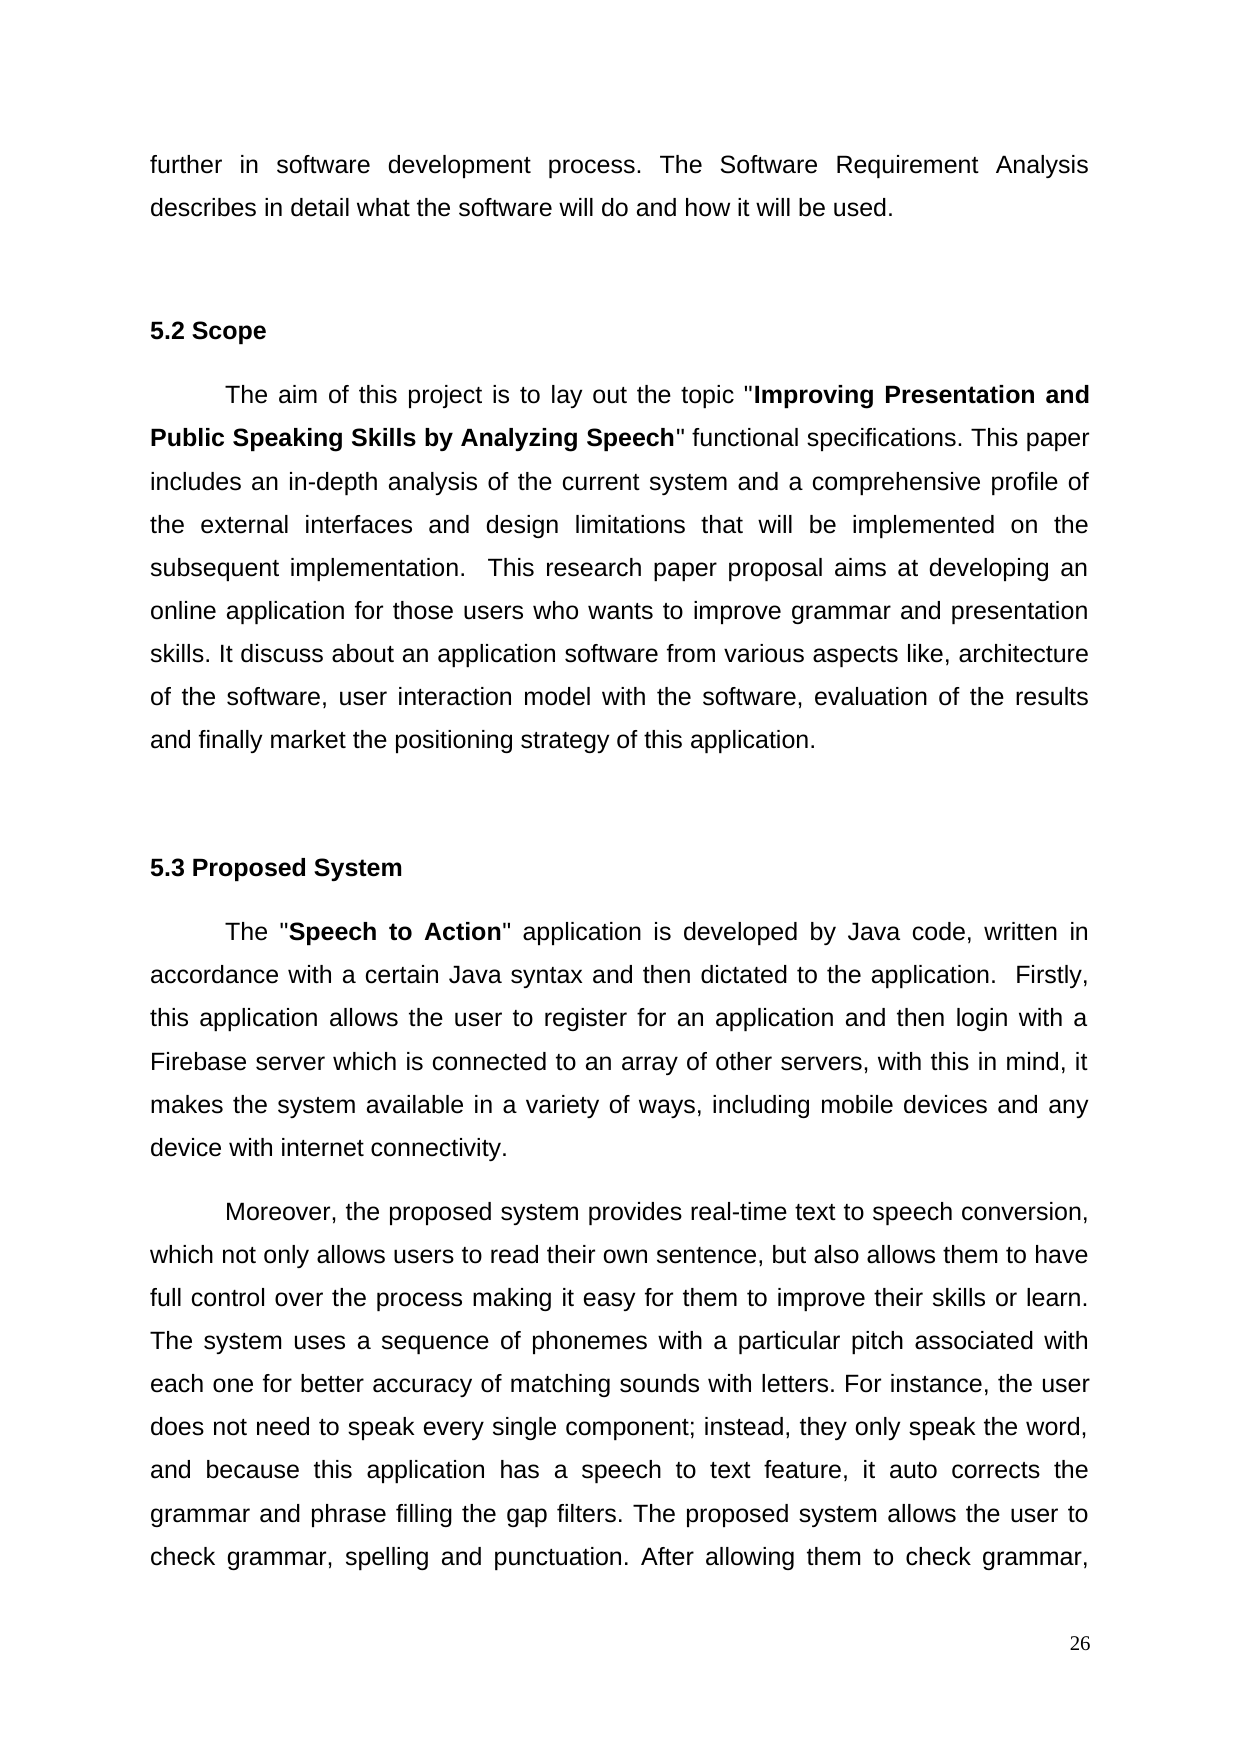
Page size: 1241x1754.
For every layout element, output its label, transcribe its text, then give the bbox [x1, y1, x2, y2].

text The aim of this project is to lay out the topic "Improving Presentation and Public Speaking Skills by Analyzing Speech" functional specifications. This paper includes an in-depth analysis of the current system and a comprehensive profile of the external interfaces and design limitations that will be implemented on the subsequent implementation. This research paper proposal aims at developing an online application for those users who wants to improve grammar and presentation skills. It discuss about an application software from various aspects like, architecture of the software, user interaction model with the software, evaluation of the results and finally market the positioning strategy of this application. [150, 380, 1090, 754]
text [150, 1197, 1090, 1571]
text 5.3 Proposed System [150, 853, 1090, 882]
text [150, 150, 1090, 222]
text 5.2 Scope [150, 316, 1090, 345]
text The "Speech to Action" application is developed by Java code, written in accordance with a certain Java syntax and then dictated to the application. Firstly, this application allows the user to register for an application and then login with a Firebase server which is connected to an array of other servers, with this in mind, it makes the system available in a variety of ways, including mobile devices and any device with internet connectivity. [150, 917, 1090, 1162]
